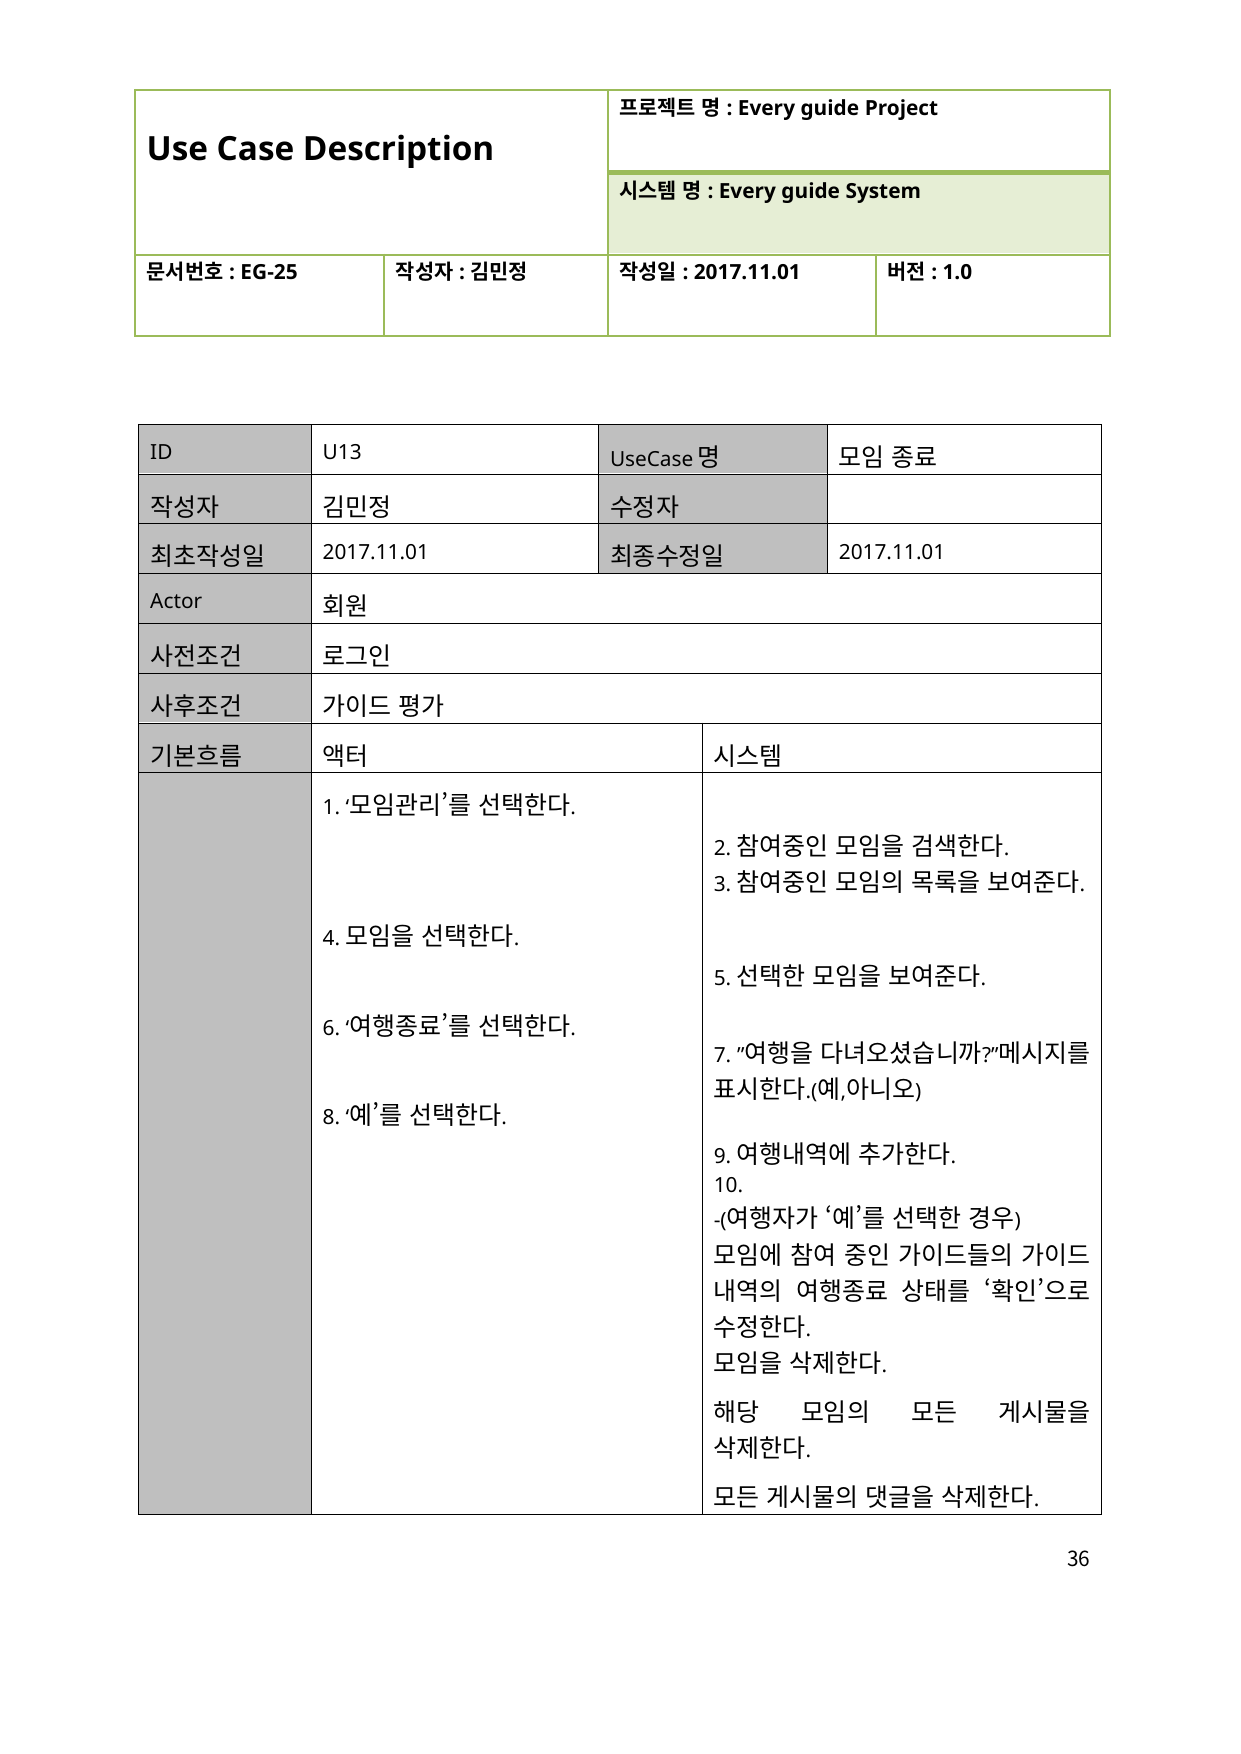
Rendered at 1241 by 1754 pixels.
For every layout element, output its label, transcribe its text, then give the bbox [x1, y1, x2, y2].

table_cell Actor [139, 574, 311, 623]
table_cell 회원 [312, 574, 1101, 623]
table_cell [703, 773, 1101, 1514]
table_cell 시스템 [703, 724, 1101, 772]
table_cell 2017.11.01 [312, 524, 598, 573]
table_cell [139, 773, 311, 1514]
table_header ID [139, 425, 311, 473]
table_cell 사전조건 [139, 624, 311, 673]
table_cell 작성자 [139, 475, 311, 523]
table_cell 사후조건 [139, 674, 311, 722]
table_cell 로그인 [312, 624, 1101, 673]
table_cell 2017.11.01 [828, 524, 1101, 573]
table_cell 김민정 [312, 475, 598, 523]
table_cell 기본흐름 [139, 724, 311, 772]
table_cell 가이드 평가 [312, 674, 1101, 722]
table_header 모임 종료 [828, 425, 1101, 473]
table_cell 수정자 [599, 475, 827, 523]
table_cell [828, 475, 1101, 523]
table_cell 액터 [312, 724, 702, 772]
table_cell 최초작성일 [139, 524, 311, 573]
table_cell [312, 773, 702, 1514]
table_cell 최종수정일 [599, 524, 827, 573]
table_header U13 [312, 425, 598, 473]
table_header UseCase명 [599, 425, 827, 473]
